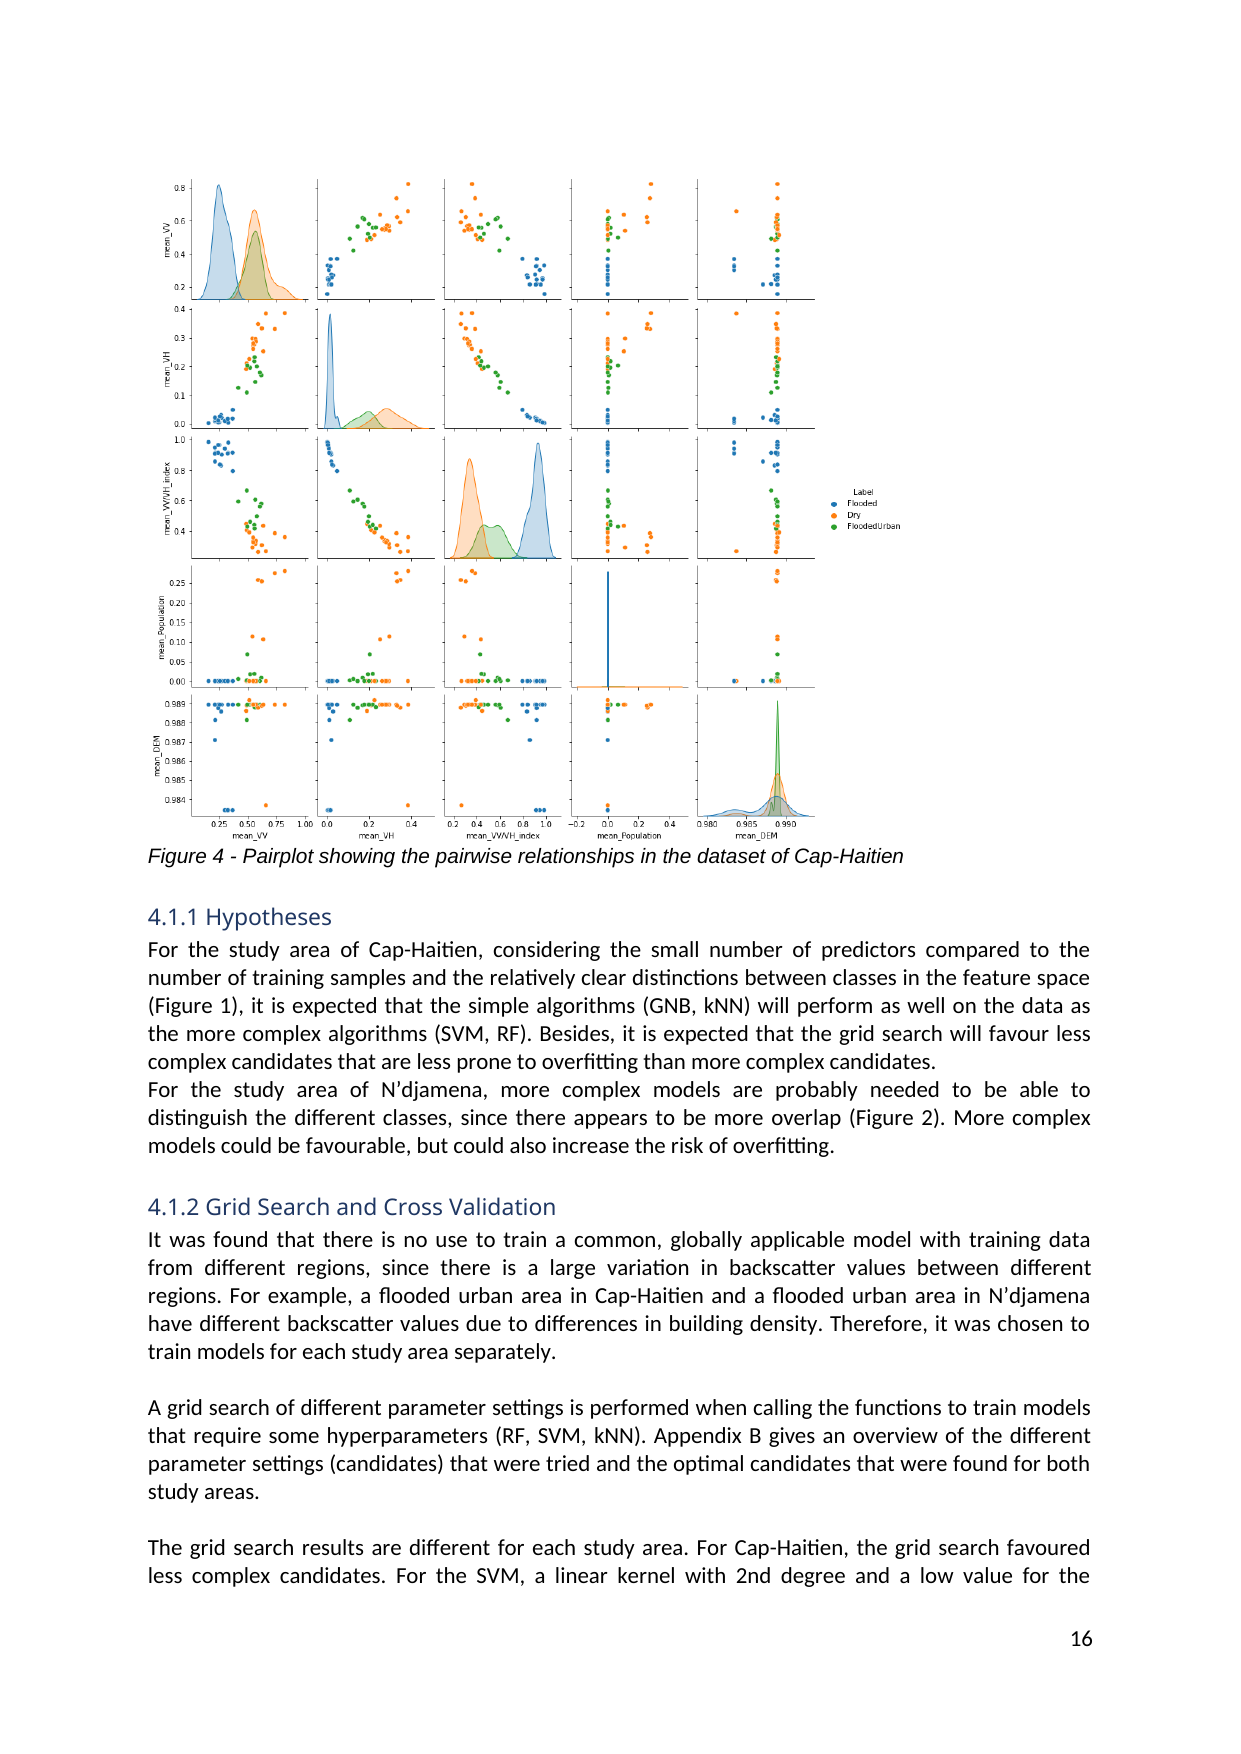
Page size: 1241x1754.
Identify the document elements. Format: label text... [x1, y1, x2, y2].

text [148, 1533, 1093, 1589]
text A grid search of different parameter settings is performed when calling the functions to train models that require some hyperparameters (RF, SVM, kNN). Appendix B gives an overview of the different parameter settings (candidates) that were tried and the optimal candidates that were found for both study areas. [148, 1393, 1093, 1505]
picture [147, 173, 907, 845]
subtitle 4.1.1 Hypotheses [148, 901, 1093, 932]
subtitle 4.1.2 Grid Search and Cross Validation [148, 1191, 1093, 1223]
text For the study area of N’djamena, more complex models are probably needed to be able to distinguish the different classes, since there appears to be more overlap (Figure 2). More complex models could be favourable, but could also increase the risk of overfitting. [148, 1075, 1093, 1159]
text For the study area of Cap-Haitien, considering the small number of predictors compared to the number of training samples and the relatively clear distinctions between classes in the feature space (Figure 1), it is expected that the simple algorithms (GNB, kNN) will perform as well on the data as the more complex algorithms (SVM, RF). Besides, it is expected that the grid search will favour less complex candidates that are less prone to overfitting than more complex candidates. [148, 935, 1093, 1075]
text Figure 4 - Pairplot showing the pairwise relationships in the dataset of Cap-Haitien [148, 844, 1093, 868]
text It was found that there is no use to train a common, globally applicable model with training data from different regions, since there is a large variation in backscatter values between different regions. For example, a flooded urban area in Cap-Haitien and a flooded urban area in N’djamena have different backscatter values due to differences in building density. Therefore, it was chosen to train models for each study area separately. [148, 1225, 1093, 1365]
